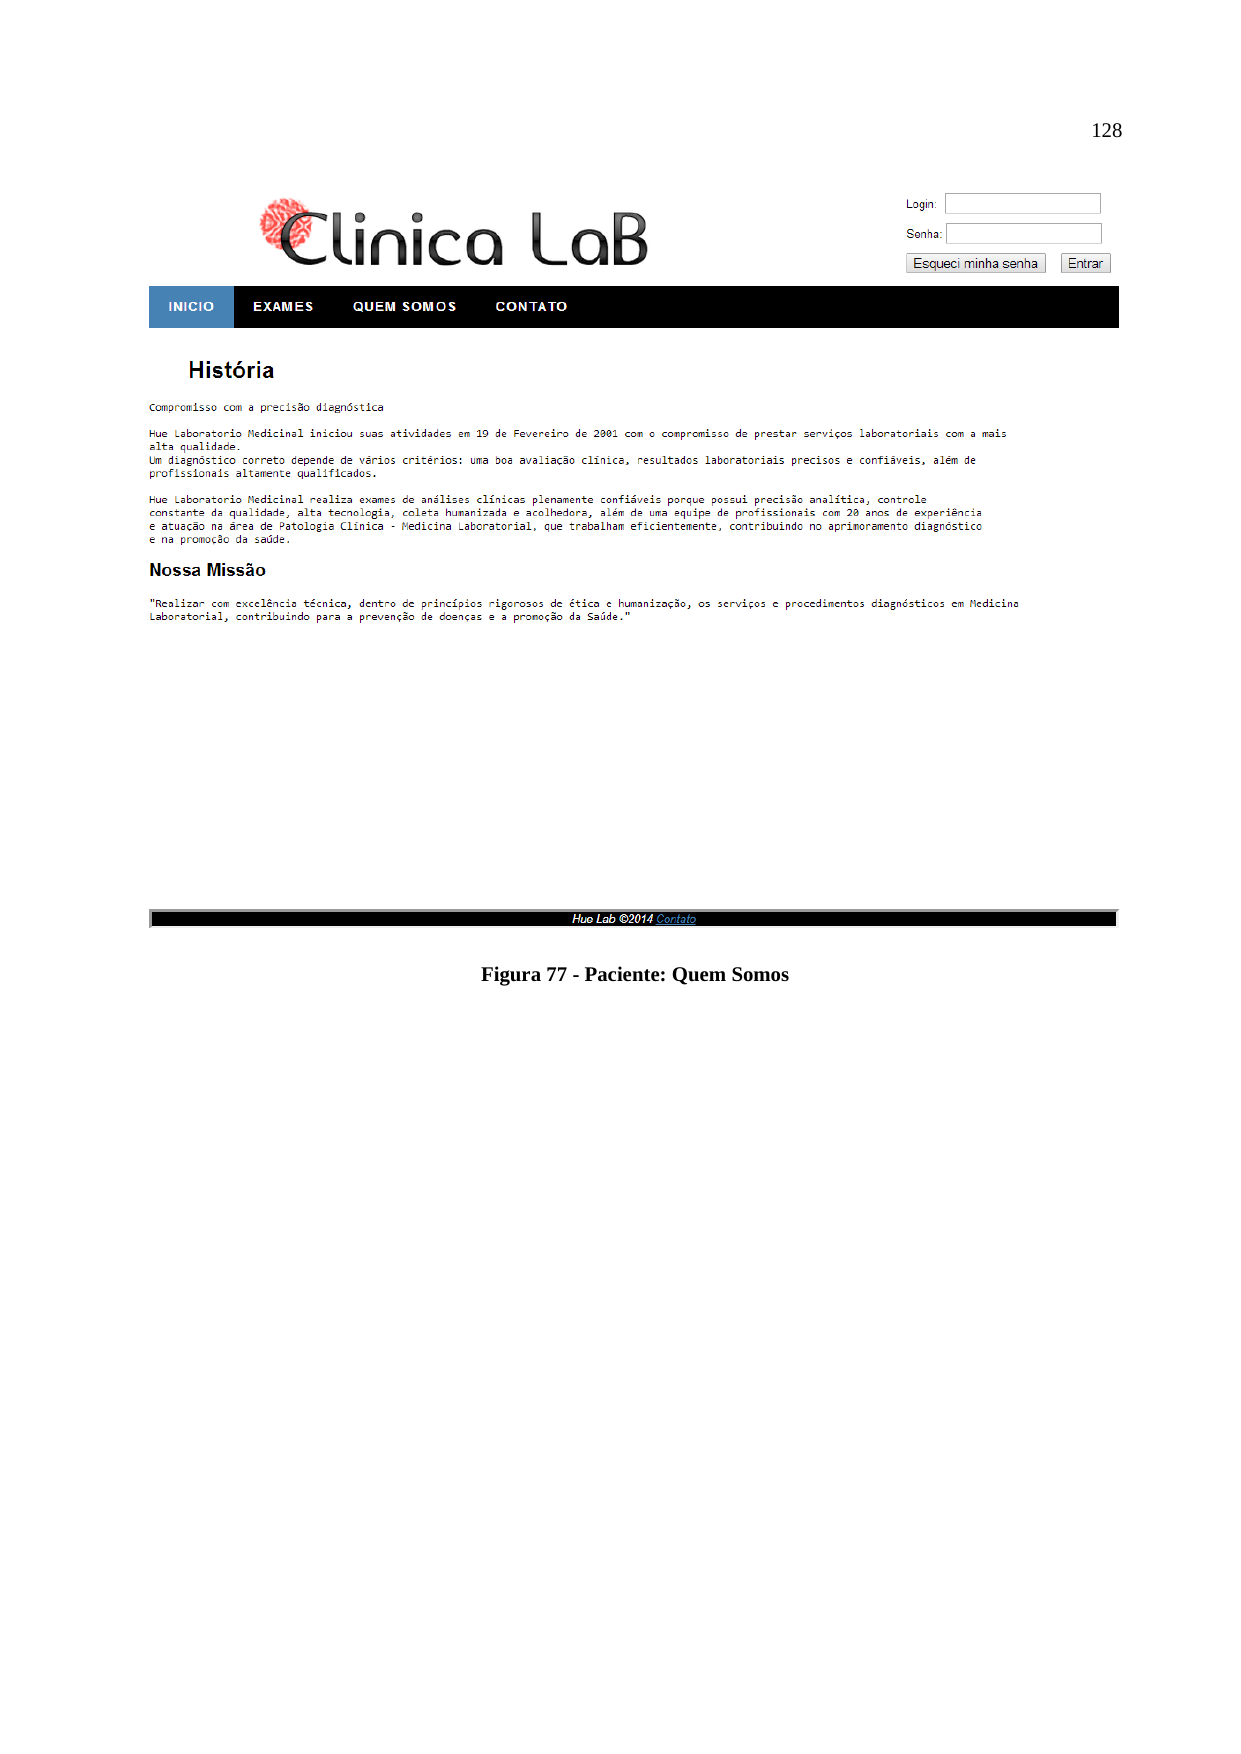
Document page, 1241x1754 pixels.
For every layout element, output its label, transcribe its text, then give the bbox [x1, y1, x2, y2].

picture [147, 177, 1122, 935]
